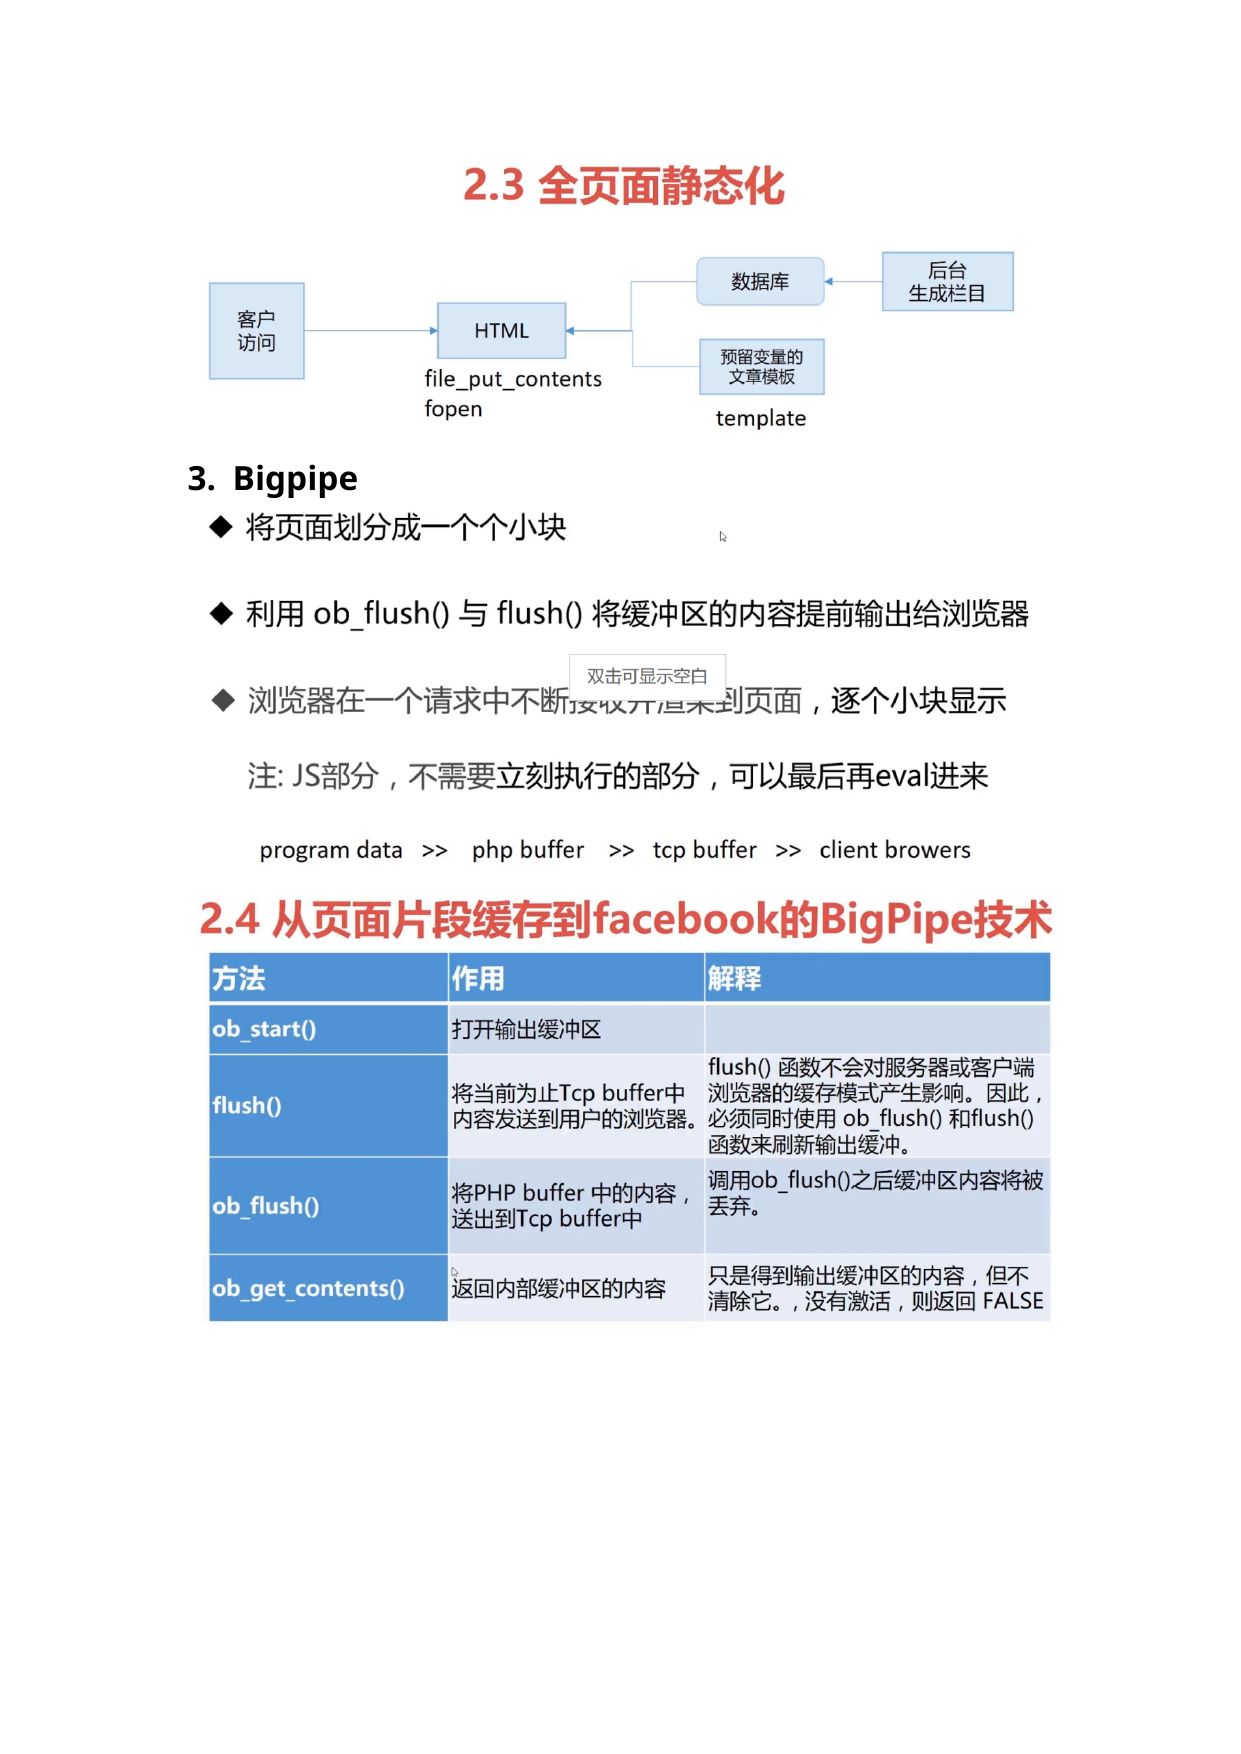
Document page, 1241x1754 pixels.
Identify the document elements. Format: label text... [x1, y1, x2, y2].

picture [187, 162, 1053, 447]
picture [187, 890, 1053, 1332]
picture [187, 500, 1053, 869]
subtitle Bigpipe [187, 454, 1053, 500]
